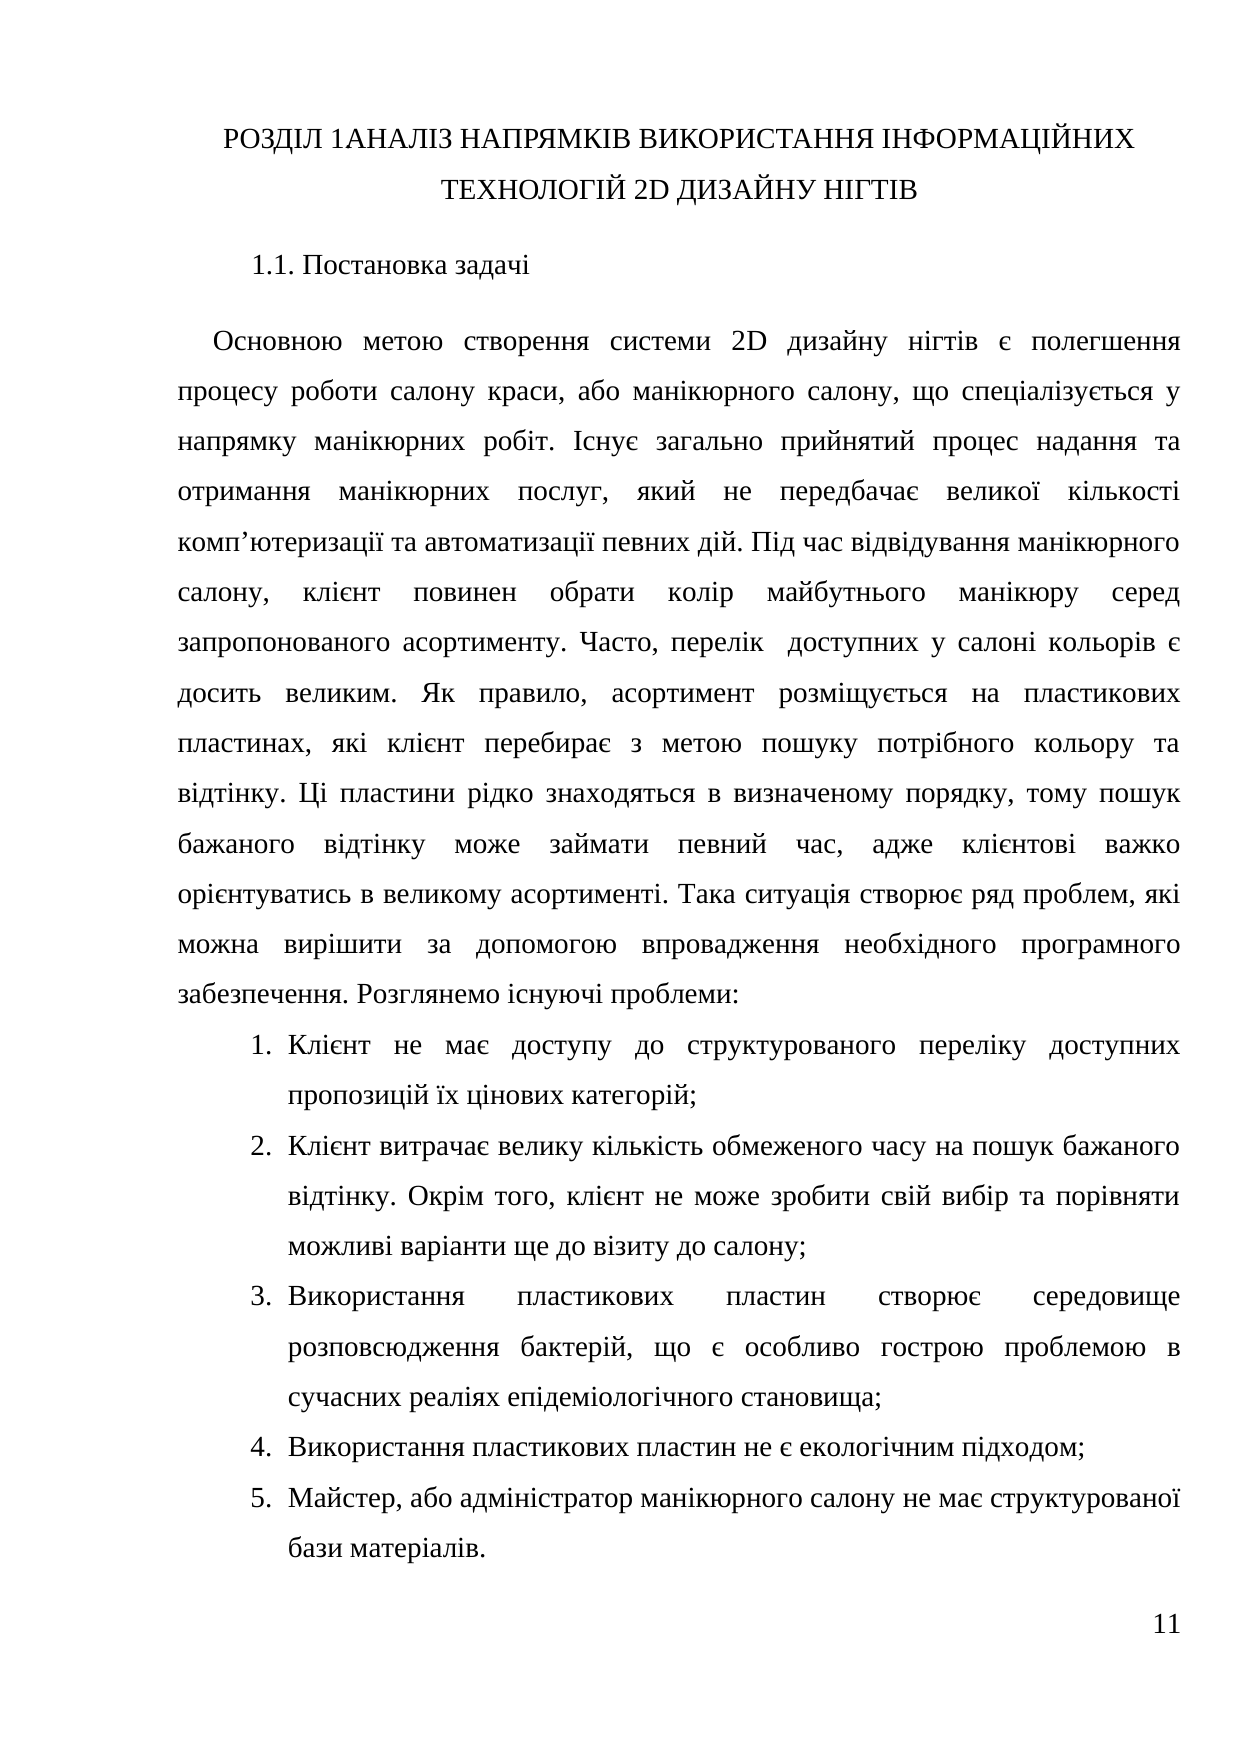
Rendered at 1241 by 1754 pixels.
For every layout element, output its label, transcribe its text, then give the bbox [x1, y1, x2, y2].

text Основною метою створення системи 2D дизайну нігтів є полегшення процесу роботи салону краси, або манікюрного салону, що спеціалізується у напрямку манікюрних робіт. Існує загально прийнятий процес надання та отримання манікюрних послуг, який не передбачає великої кількості комп’ютеризації та автоматизації певних дій. Під час відвідування манікюрного салону, клієнт повинен обрати колір майбутнього манікюру серед запропонованого асортименту. Часто, перелік доступних у салоні кольорів є досить великим. Як правило, асортимент розміщується на пластикових пластинах, які клієнт перебирає з метою пошуку потрібного кольору та відтінку. Ці пластини рідко знаходяться в визначеному порядку, тому пошук бажаного відтінку може займати певний час, адже клієнтові важко орієнтуватись в великому асортименті. Така ситуація створює ряд проблем, які можна вирішити за допомогою впровадження необхідного програмного забезпечення. Розглянемо існуючі проблеми: [177, 323, 1181, 1010]
list Клієнт витрачає велику кількість обмеженого часу на пошук бажаного відтінку. Окрім того, клієнт не може зробити свій вибір та порівняти можливі варіанти ще до візиту до салону; [250, 1128, 1181, 1262]
list Клієнт не має доступу до структурованого переліку доступних пропозицій їх цінових категорій; [250, 1027, 1181, 1111]
list Майстер, або адміністратор манікюрного салону не має структурованої бази матеріалів. [250, 1480, 1181, 1564]
list Використання пластикових пластин не є екологічним підходом; [250, 1429, 1181, 1463]
list Використання пластикових пластин створює середовище розповсюдження бактерій, що є особливо гострою проблемою в сучасних реаліях епідеміологічного становища; [250, 1278, 1181, 1413]
subtitle Постановка задачі [177, 247, 1181, 281]
subtitle АНАЛІЗ НАПРЯМКІВ ВИКОРИСТАННЯ ІНФОРМАЦІЙНИХ ТЕХНОЛОГІЙ 2D ДИЗАЙНУ НІГТІВ [177, 122, 1181, 206]
